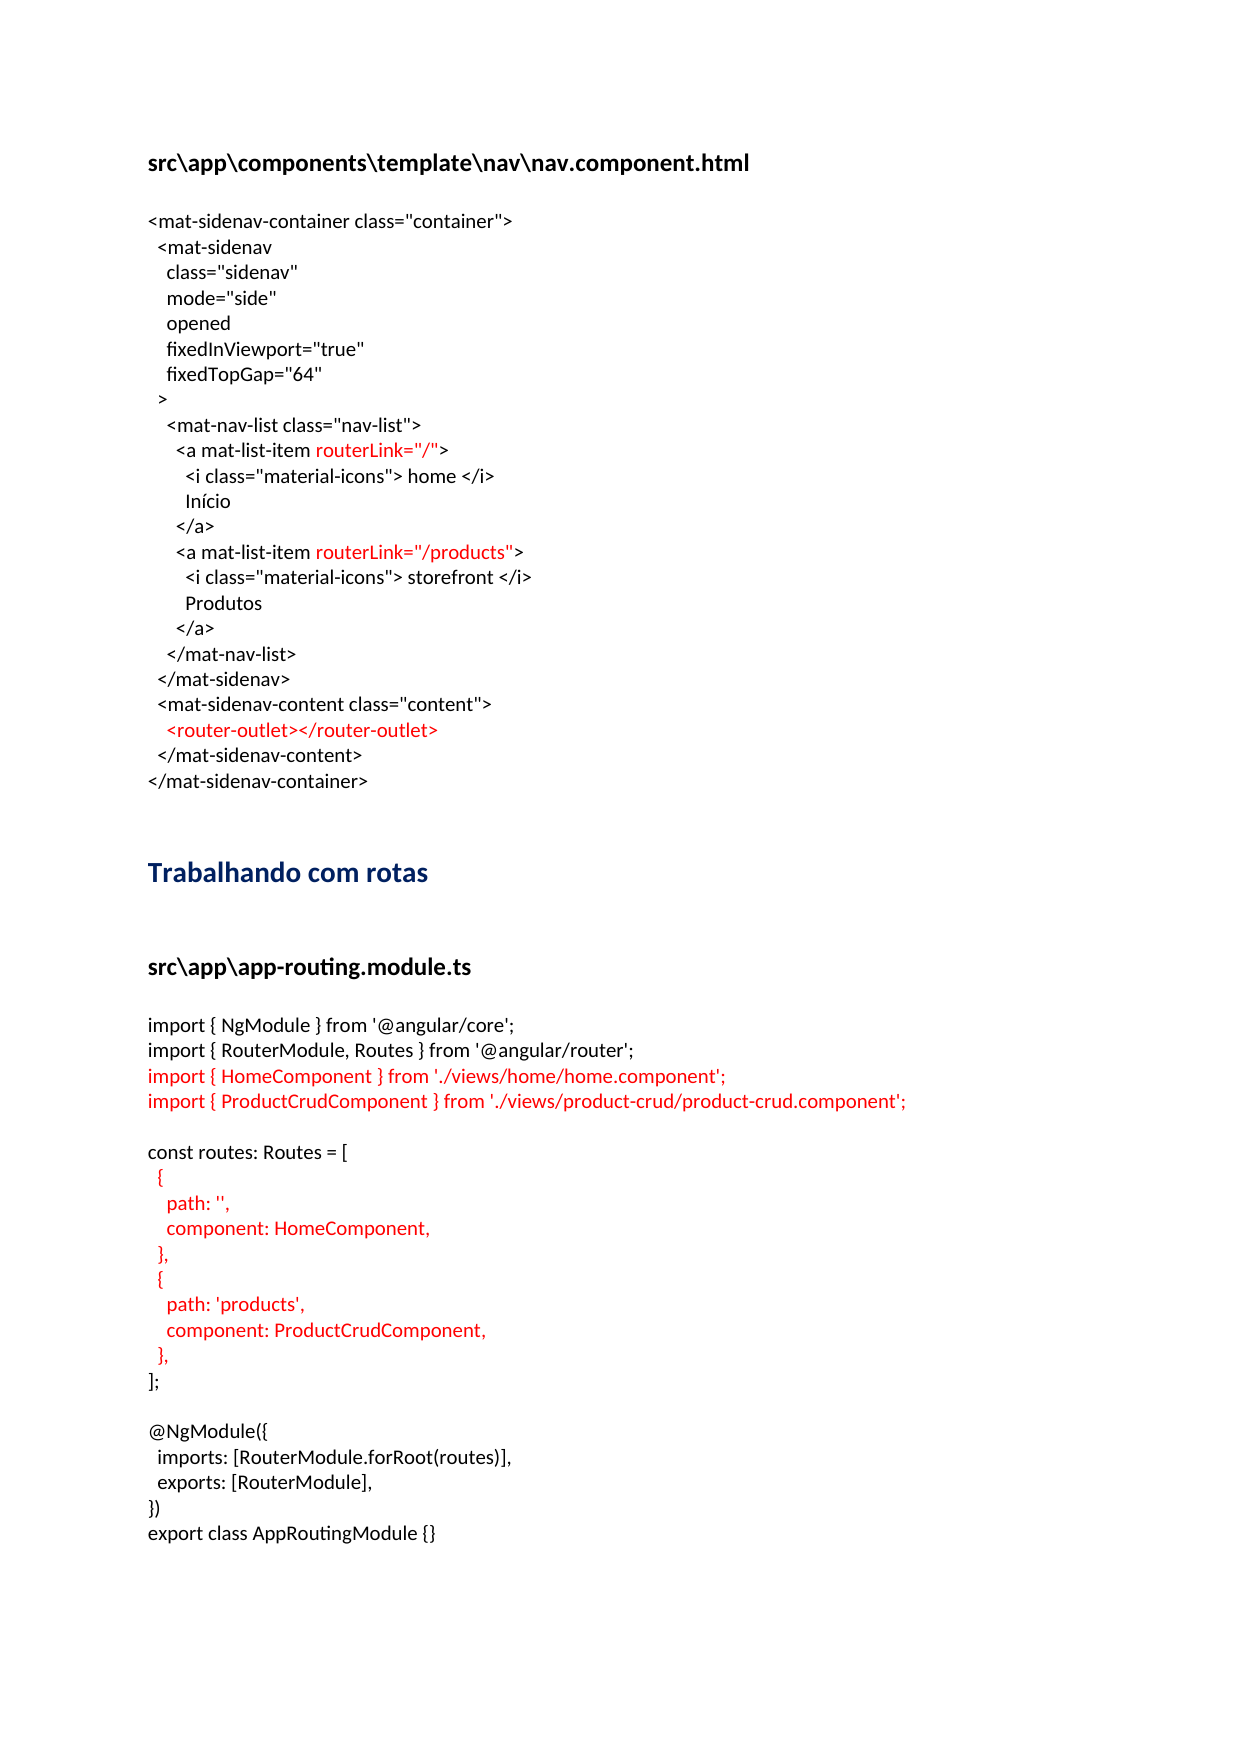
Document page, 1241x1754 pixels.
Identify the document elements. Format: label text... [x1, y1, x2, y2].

text }, [148, 1342, 1092, 1368]
text exports: [RouterModule], [148, 1469, 1092, 1495]
text mode="side" [148, 285, 1092, 310]
text </mat-sidenav-content> [148, 742, 1092, 768]
text src\app\app-routing.module.ts [148, 951, 1092, 981]
text import { RouterModule, Routes } from '@angular/router'; [148, 1037, 1092, 1063]
text component: HomeComponent, [148, 1215, 1092, 1241]
text </a> [148, 514, 1092, 539]
subtitle Trabalhando com rotas [148, 854, 1092, 890]
text export class AppRoutingModule {} [148, 1520, 1092, 1546]
text src\app\components\template\nav\nav.component.html [148, 148, 1092, 178]
text </mat-sidenav-container> [148, 768, 1092, 793]
text <mat-nav-list class="nav-list"> [148, 412, 1092, 437]
text }, [148, 1241, 1092, 1266]
text import { NgModule } from '@angular/core'; [148, 1012, 1092, 1037]
text </mat-nav-list> [148, 641, 1092, 666]
text <mat-sidenav [148, 234, 1092, 259]
text </a> [148, 615, 1092, 641]
text @NgModule({ [148, 1419, 1092, 1444]
text fixedInViewport="true" [148, 336, 1092, 361]
text path: 'products', [148, 1292, 1092, 1317]
text <mat-sidenav-container class="container"> [148, 209, 1092, 234]
text import { ProductCrudComponent } from './views/product-crud/product-crud.component'; [148, 1088, 1092, 1114]
text Produtos [148, 590, 1092, 615]
text ]; [148, 1368, 1092, 1393]
text { [148, 1164, 1092, 1190]
text <i class="material-icons"> home </i> [148, 463, 1092, 488]
text <a mat-list-item routerLink="/products"> [148, 539, 1092, 564]
text imports: [RouterModule.forRoot(routes)], [148, 1444, 1092, 1469]
text }) [148, 1495, 1092, 1520]
text Início [148, 488, 1092, 514]
text <a mat-list-item routerLink="/"> [148, 437, 1092, 463]
text > [148, 387, 1092, 412]
text fixedTopGap="64" [148, 361, 1092, 387]
text { [148, 1266, 1092, 1292]
text path: '', [148, 1190, 1092, 1215]
text <router-outlet></router-outlet> [148, 717, 1092, 742]
text import { HomeComponent } from './views/home/home.component'; [148, 1063, 1092, 1088]
text component: ProductCrudComponent, [148, 1317, 1092, 1342]
text opened [148, 310, 1092, 336]
text class="sidenav" [148, 259, 1092, 285]
text </mat-sidenav> [148, 666, 1092, 692]
text const routes: Routes = [ [148, 1139, 1092, 1164]
text <mat-sidenav-content class="content"> [148, 692, 1092, 717]
text <i class="material-icons"> storefront </i> [148, 564, 1092, 590]
